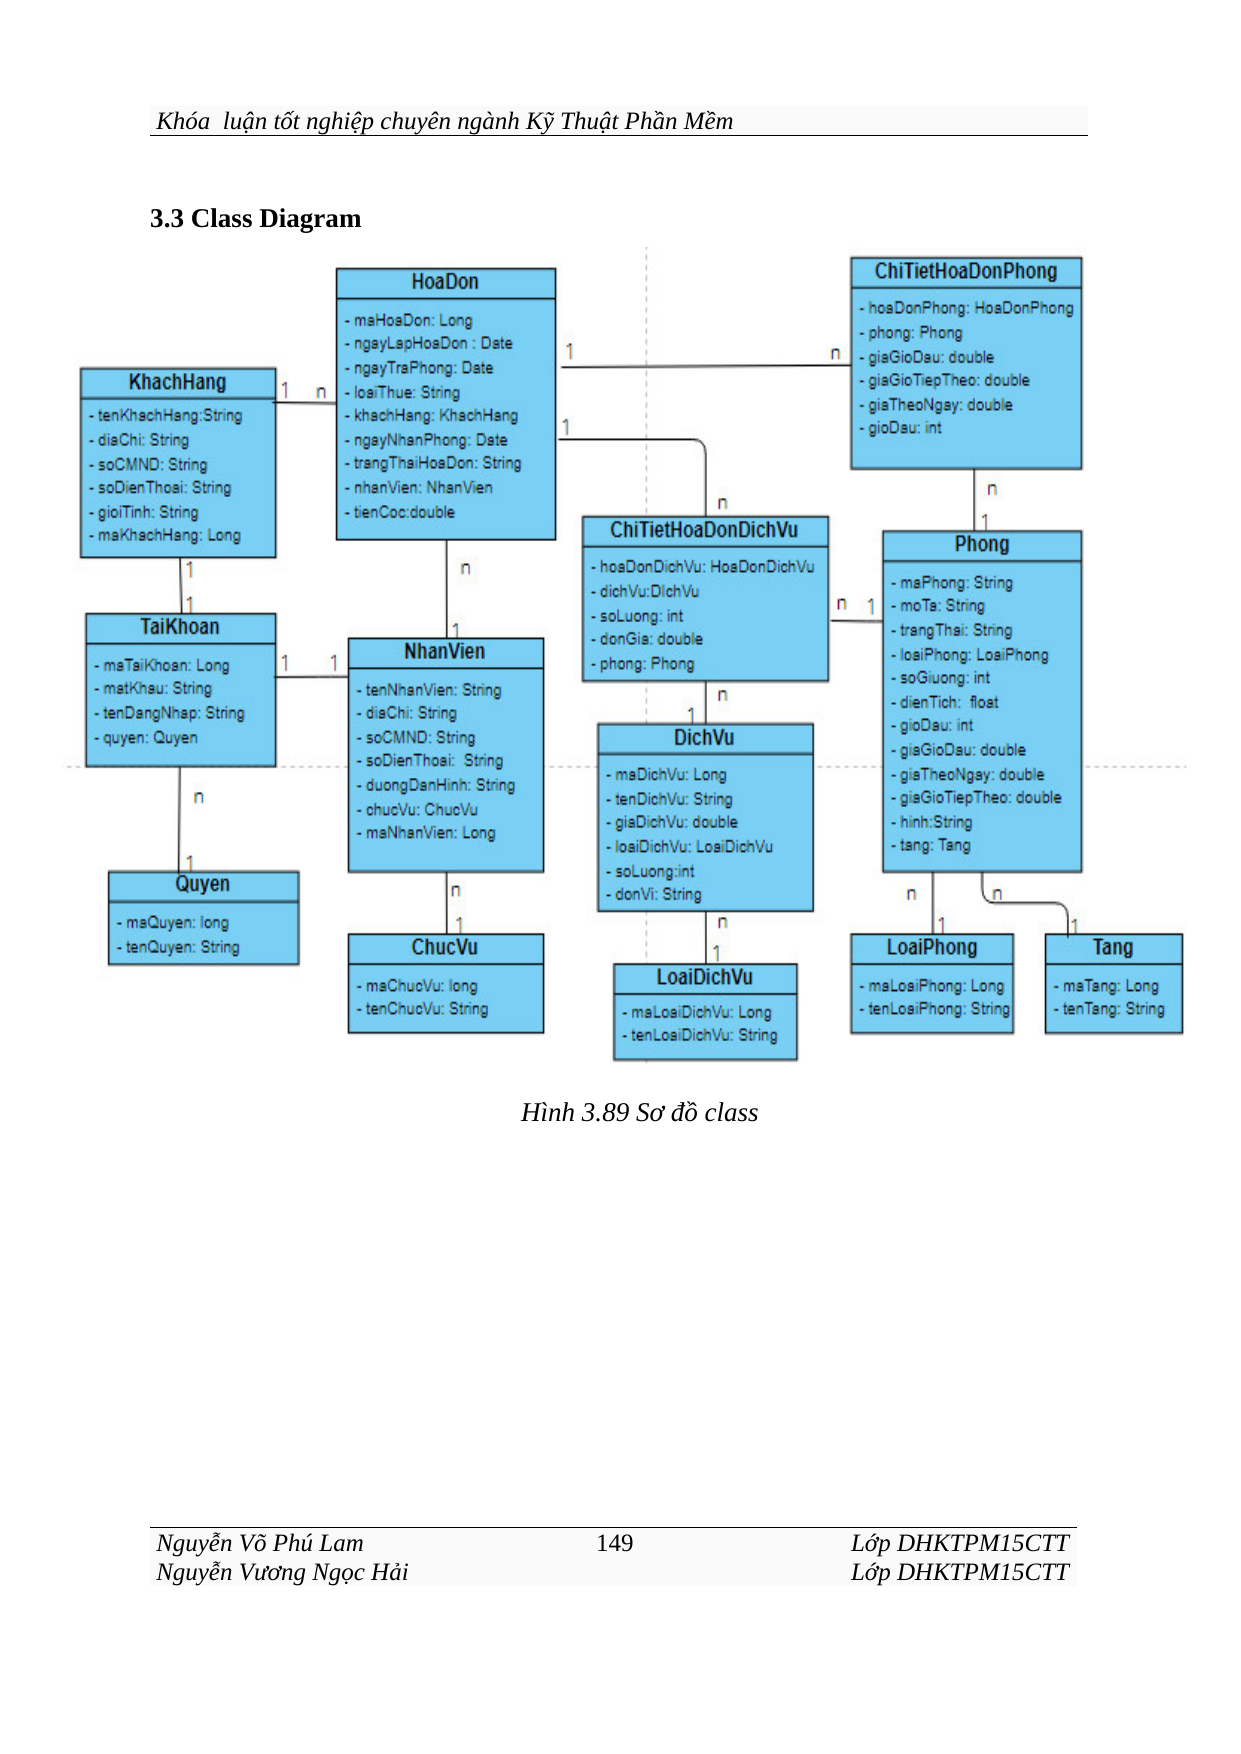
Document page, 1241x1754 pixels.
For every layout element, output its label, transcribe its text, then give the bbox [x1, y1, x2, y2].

subtitle 3.3 Class Diagram [150, 202, 1090, 233]
picture [62, 247, 1187, 1066]
